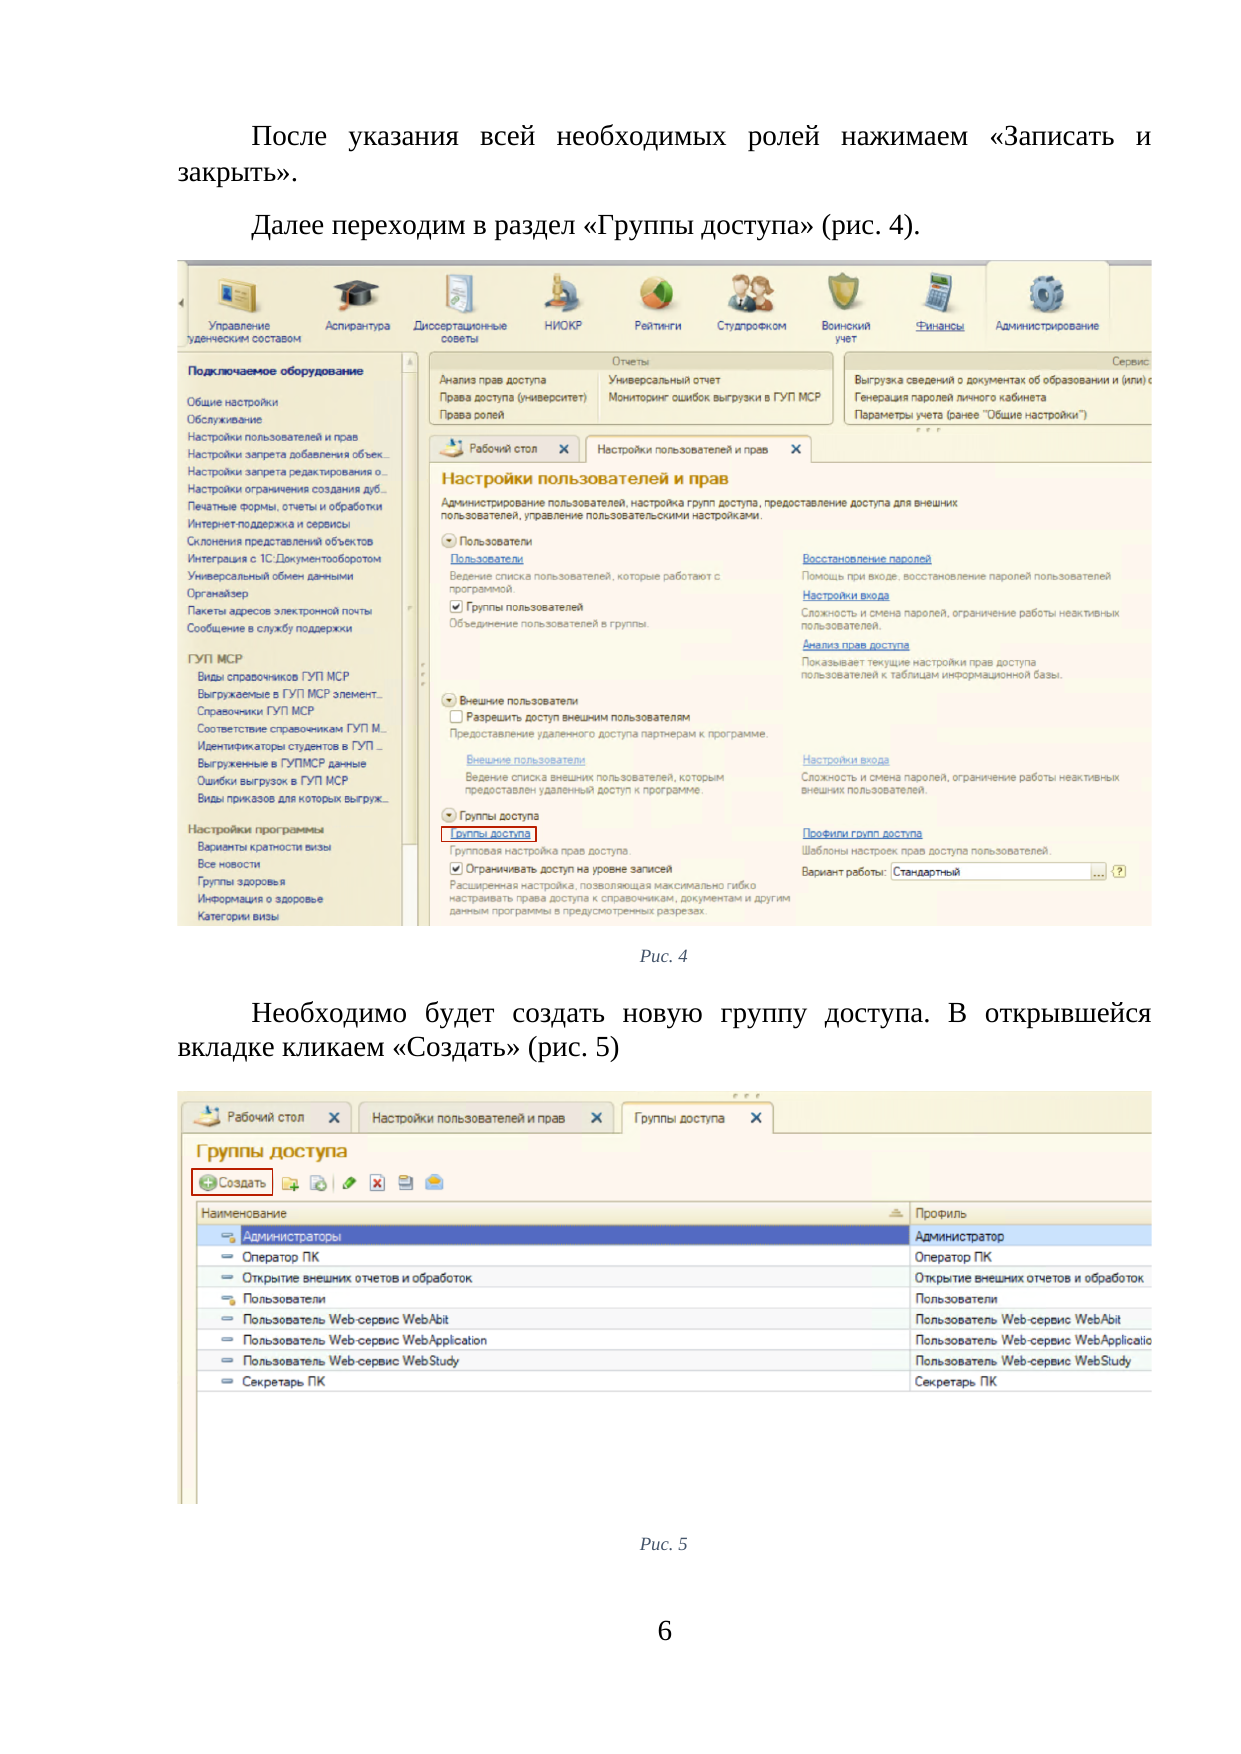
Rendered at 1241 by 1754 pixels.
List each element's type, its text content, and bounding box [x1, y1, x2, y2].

text Необходимо будет создать новую группу доступа. В открывшейся вкладке кликаем «Создать» (рис. 5) [177, 996, 1152, 1063]
picture [177, 260, 1152, 926]
text Далее переходим в раздел «Группы доступа» (рис. 4). [177, 207, 1152, 241]
text После указания всей необходимых ролей нажимаем «Записать и закрыть». [177, 118, 1152, 188]
picture [177, 1091, 1152, 1504]
